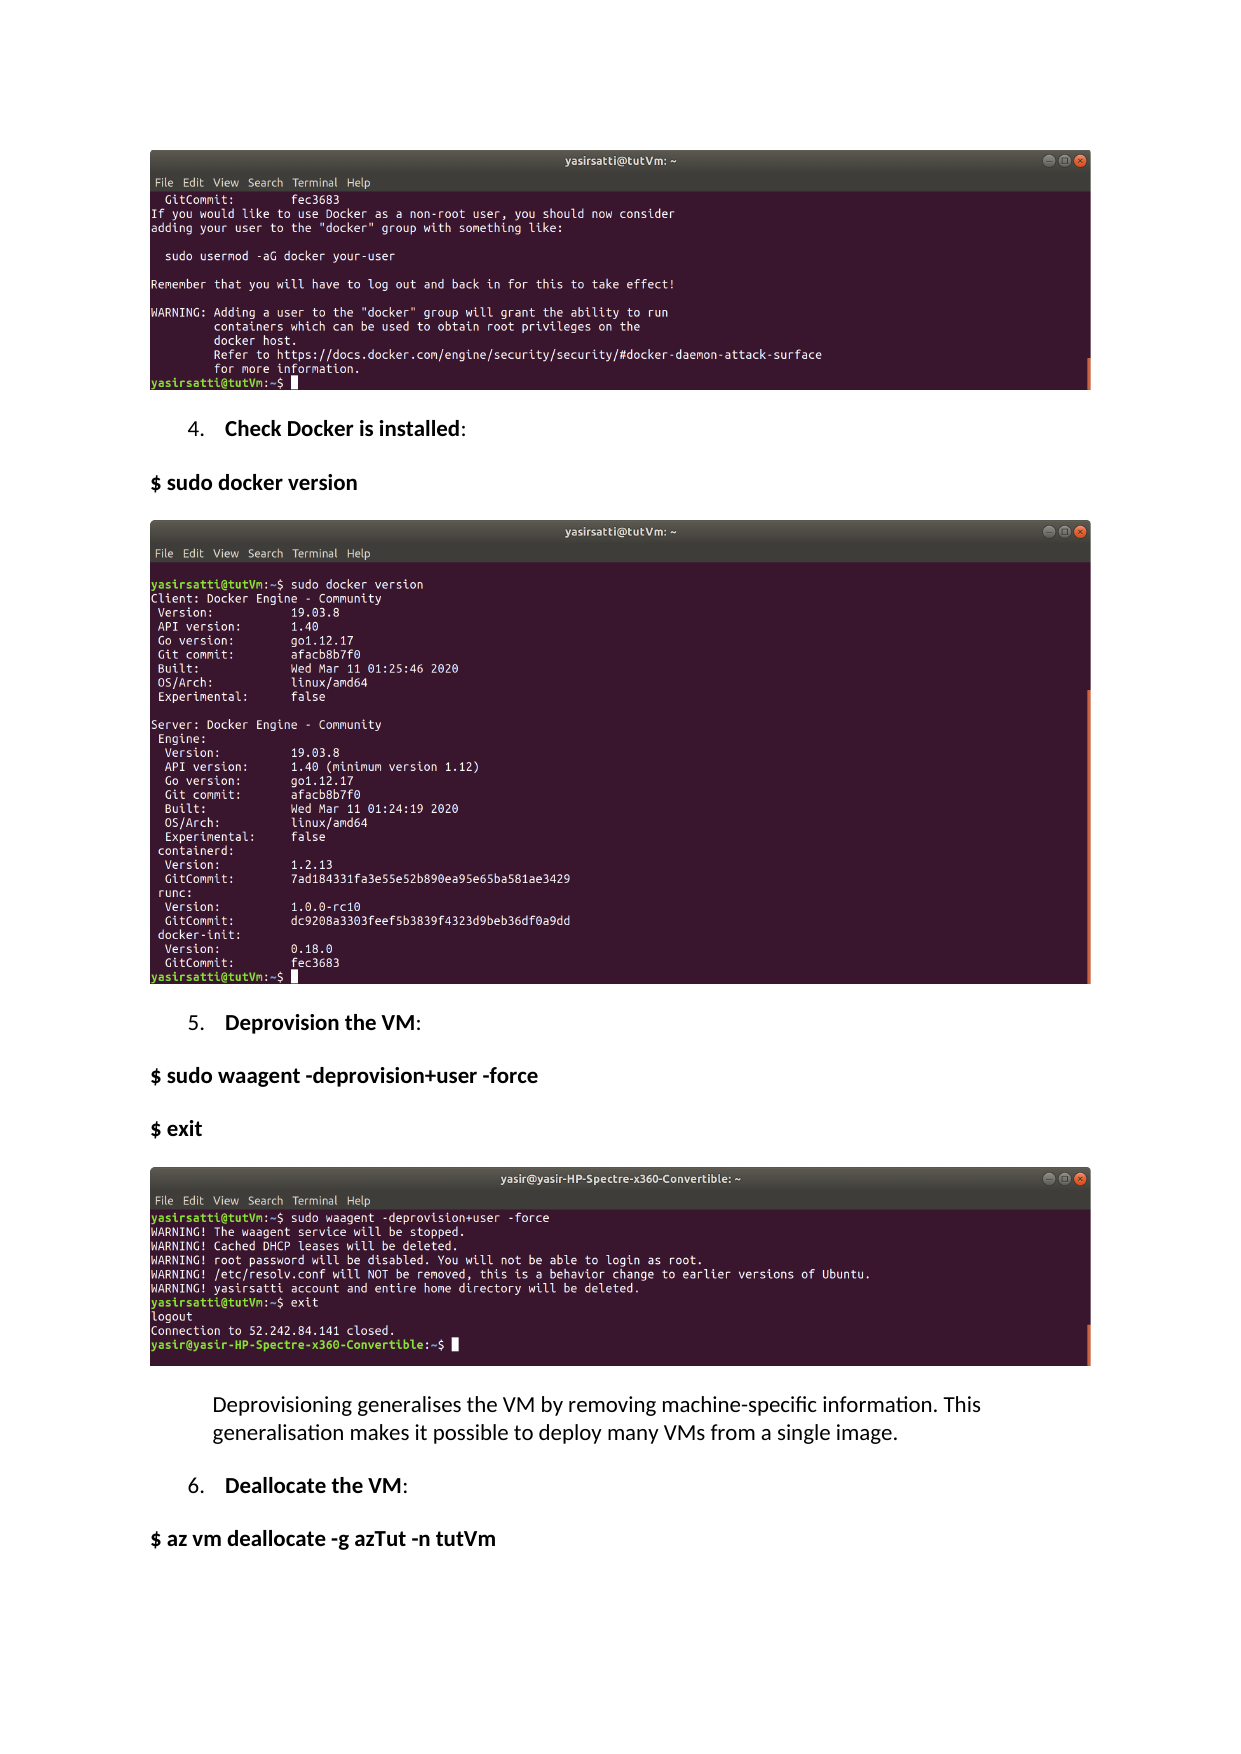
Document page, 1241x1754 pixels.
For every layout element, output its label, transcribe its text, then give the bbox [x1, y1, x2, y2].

picture [150, 150, 1091, 390]
text $ sudo waagent -deprovision+user -force [150, 1061, 1090, 1089]
text Deprovisioning generalises the VM by removing machine-specific information. This generalisation makes it possible to deploy many VMs from a single image. [212, 1390, 1028, 1446]
text $ sudo docker version [150, 468, 1090, 496]
list Deprovision the VM: [187, 1008, 1090, 1036]
picture [150, 520, 1091, 984]
text $ exit [150, 1114, 1090, 1142]
list Deallocate the VM: [187, 1471, 1090, 1499]
list Check Docker is installed: [187, 414, 1090, 443]
picture [150, 1167, 1091, 1366]
text $ az vm deallocate -g azTut -n tutVm [150, 1524, 1090, 1552]
